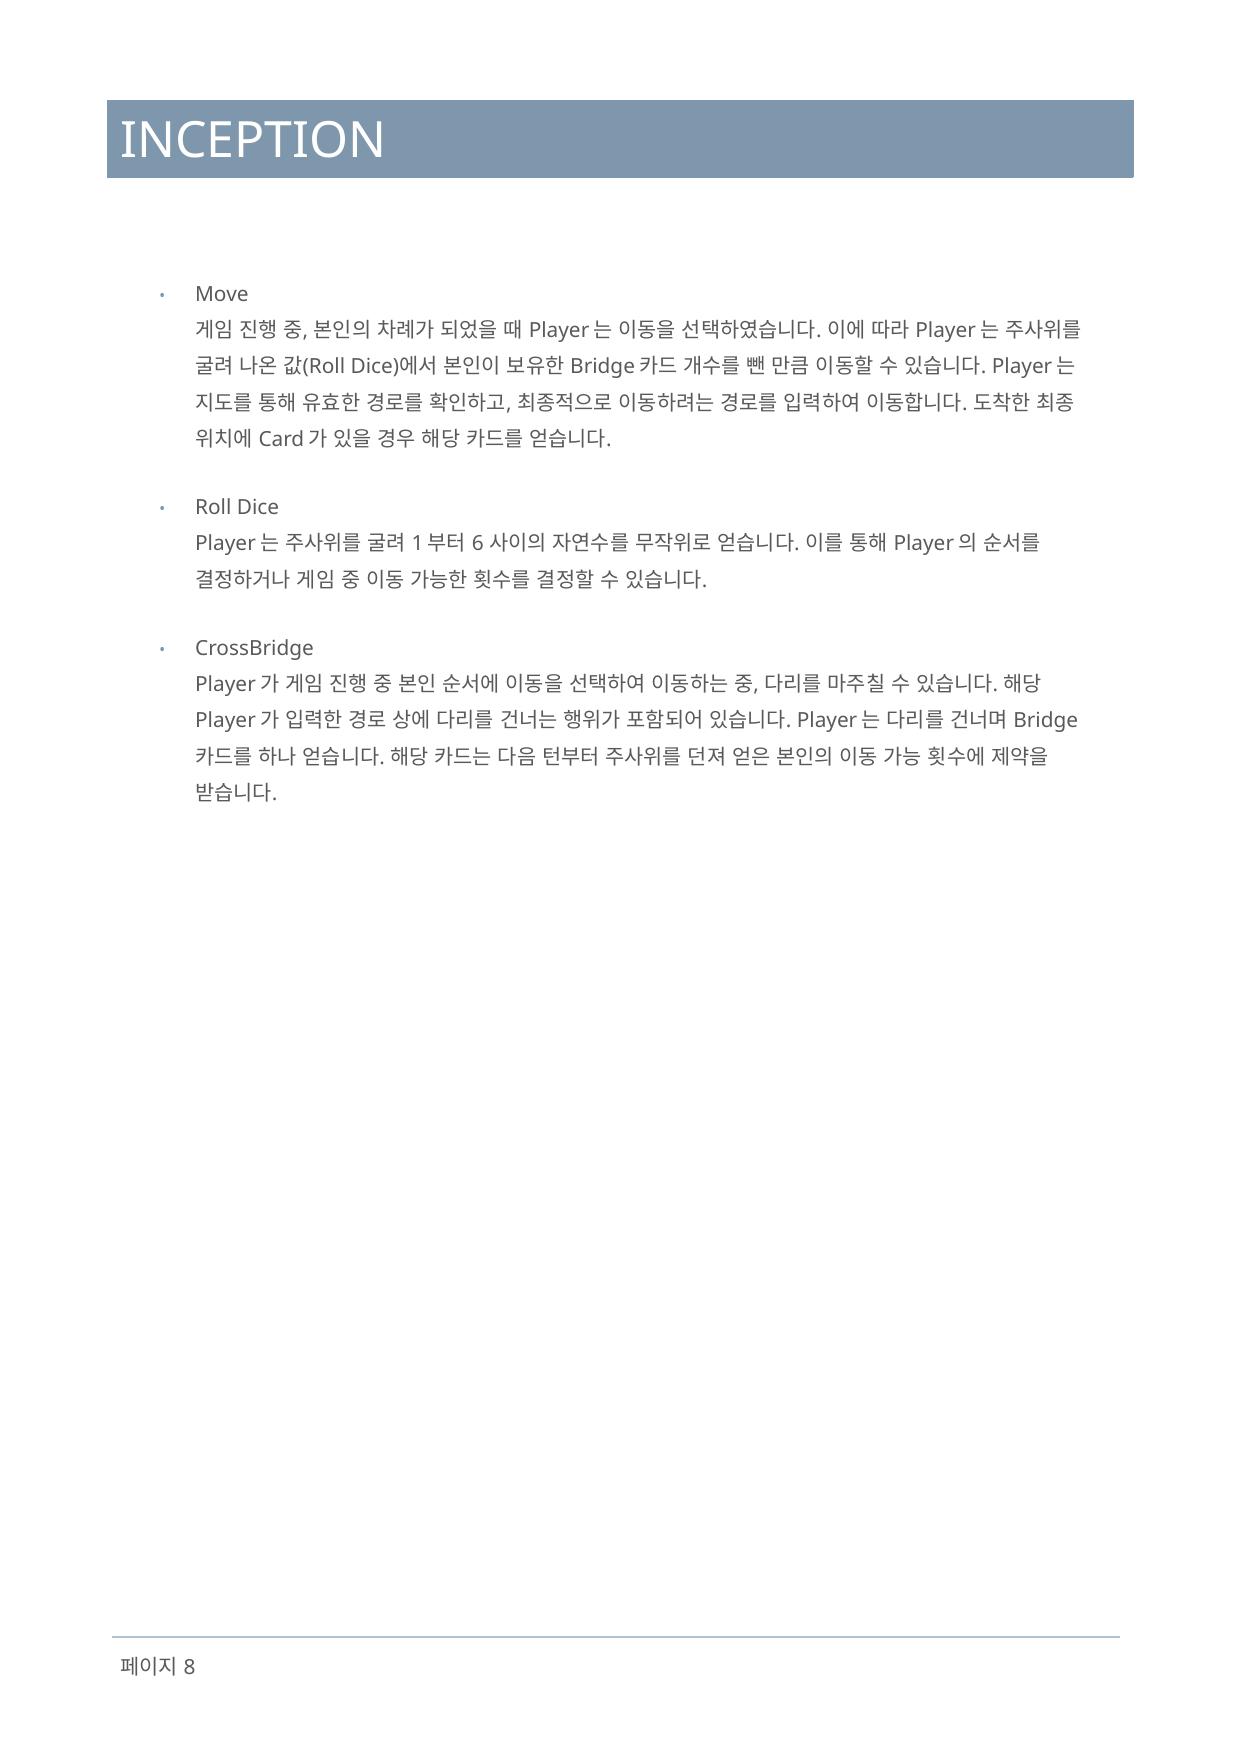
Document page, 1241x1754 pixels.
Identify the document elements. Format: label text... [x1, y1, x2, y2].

list 게임 진행 중, 본인의 차례가 되었을 때 Player는 이동을 선택하였습니다. 이에 따라 Player는 주사위를 굴려 나온 값(Roll Dice)에서 본인이 보유한 Bridge카드 개수를 뺀 만큼 이동할 수 있습니다. Player는 지도를 통해 유효한 경로를 확인하고, 최종적으로 이동하려는 경로를 입력하여 이동합니다. 도착한 최종 위치에 Card가 있을 경우 해당 카드를 얻습니다. [195, 313, 1083, 452]
list Player가 게임 진행 중 본인 순서에 이동을 선택하여 이동하는 중, 다리를 마주칠 수 있습니다. 해당 Player가 입력한 경로 상에 다리를 건너는 행위가 포함되어 있습니다. Player는 다리를 건너며 Bridge카드를 하나 얻습니다. 해당 카드는 다음 턴부터 주사위를 던져 얻은 본인의 이동 가능 횟수에 제약을 받습니다. [195, 667, 1083, 807]
list Player는 주사위를 굴려 1부터 6 사이의 자연수를 무작위로 얻습니다. 이를 통해 Player의 순서를 결정하거나 게임 중 이동 가능한 횟수를 결정할 수 있습니다. [195, 527, 1083, 593]
list Roll Dice [157, 492, 1083, 521]
list Move [157, 279, 1083, 307]
list CrossBridge [157, 633, 1083, 662]
